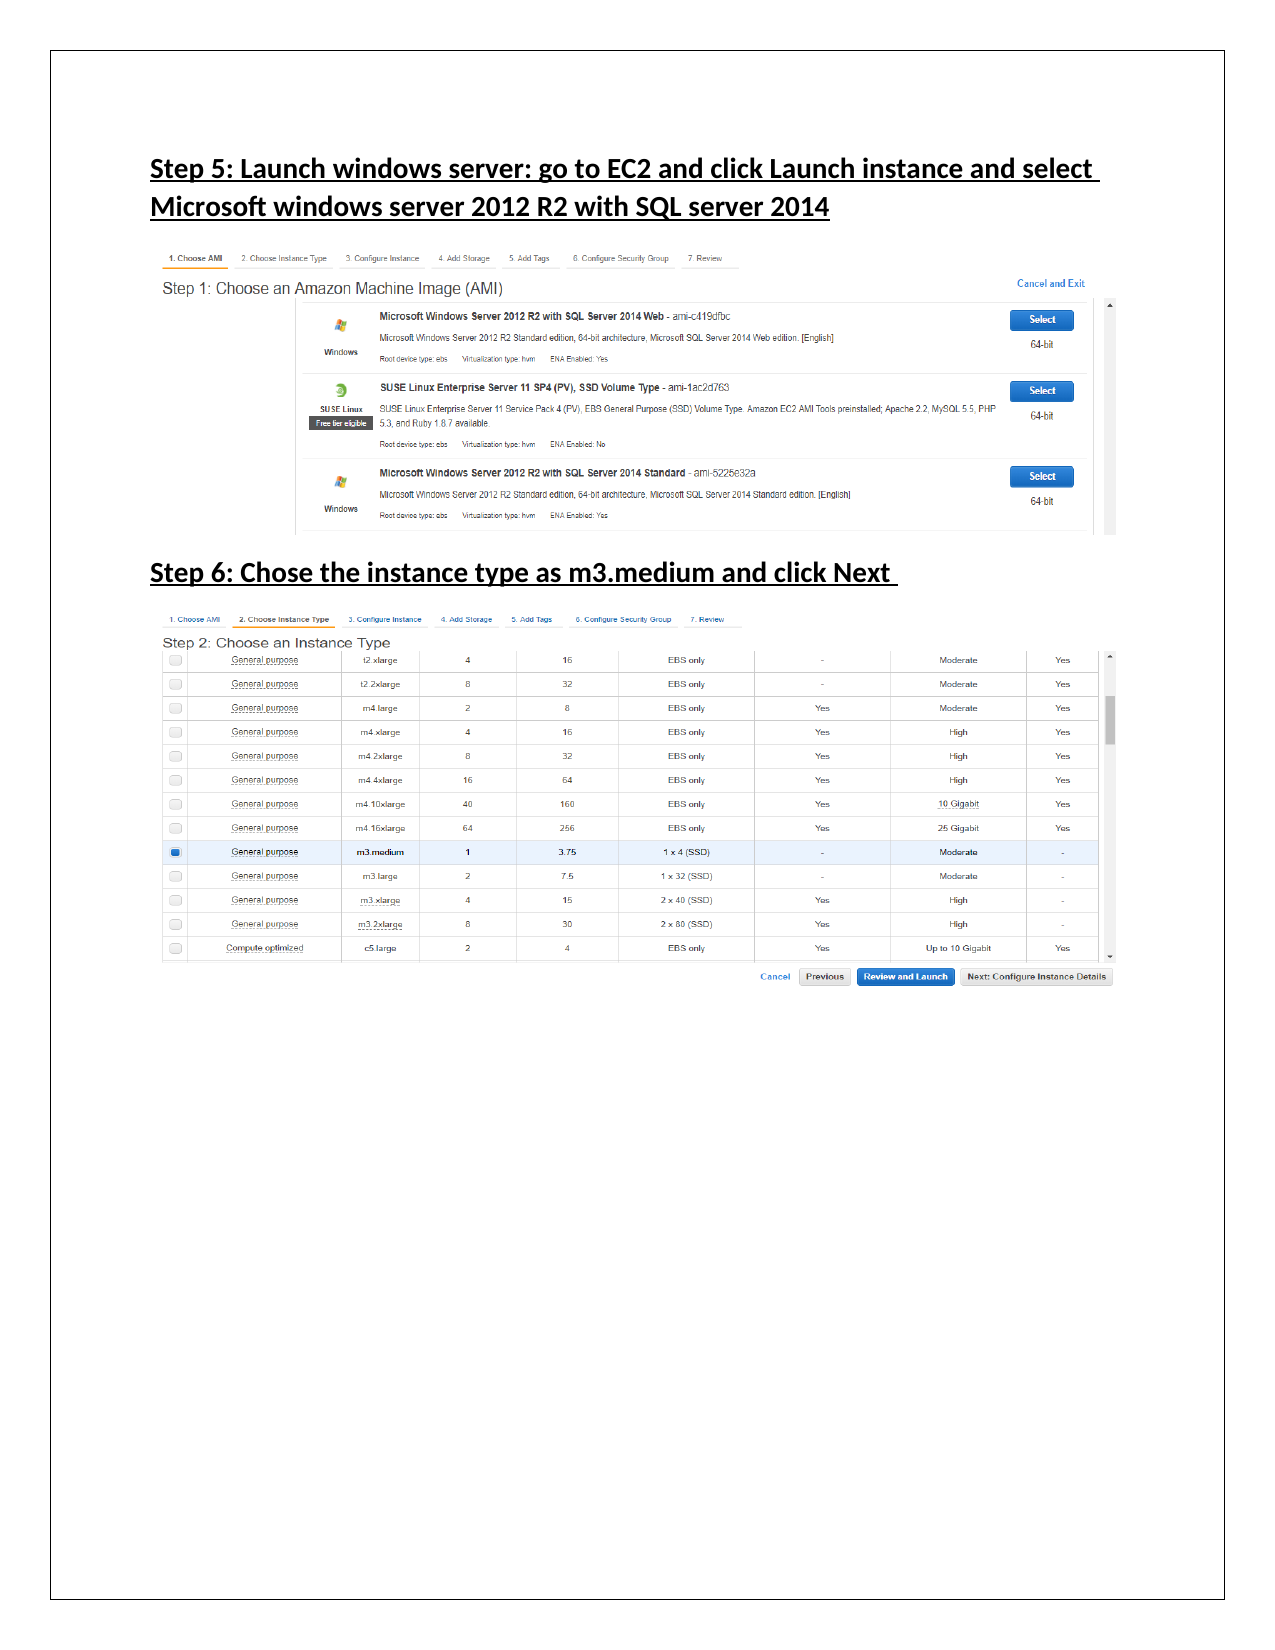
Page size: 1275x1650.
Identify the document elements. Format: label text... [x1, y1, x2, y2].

picture [150, 243, 1125, 535]
text Step 5: Launch windows server: go to EC2 and click Launch instance and select Microsoft windows server 2012 R2 with SQL server 2014 [150, 150, 1125, 224]
text Step 6: Chose the instance type as m3.medium and click Next [150, 554, 1125, 589]
picture [150, 609, 1125, 992]
